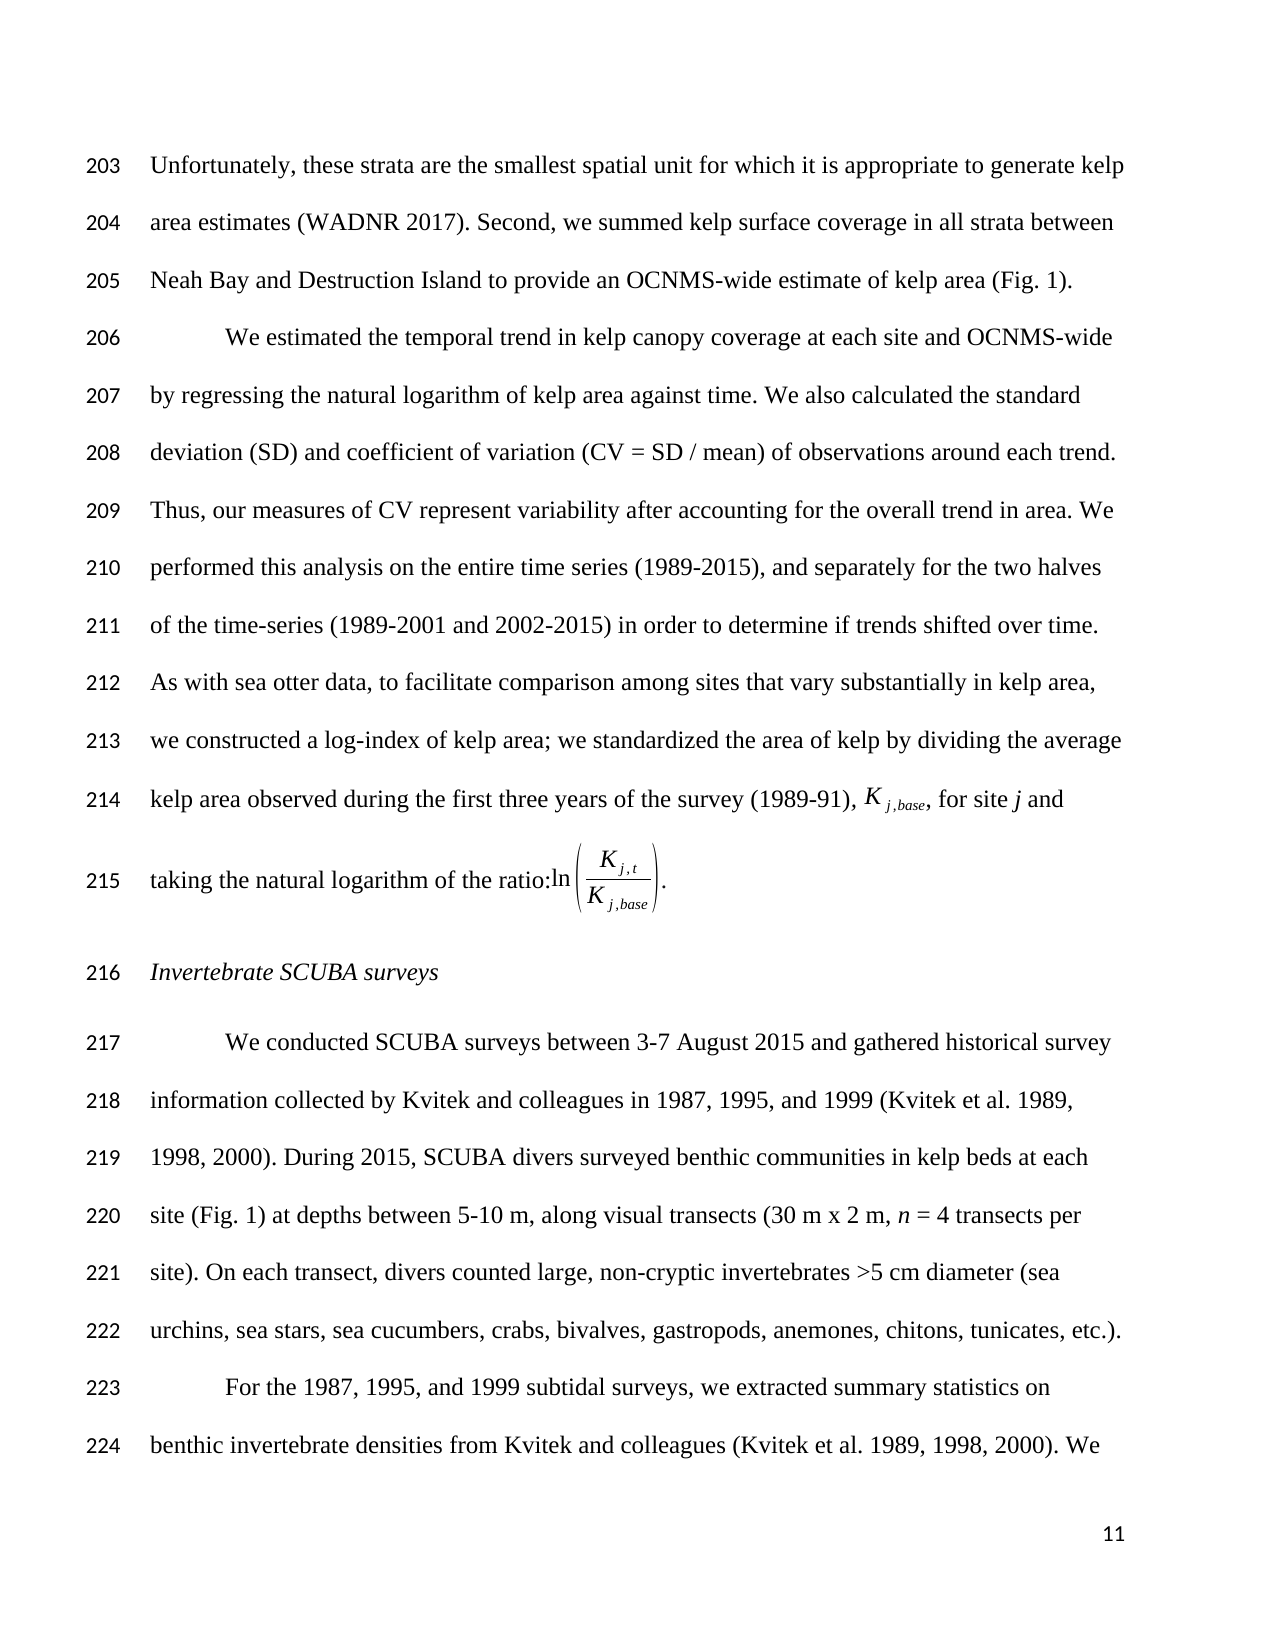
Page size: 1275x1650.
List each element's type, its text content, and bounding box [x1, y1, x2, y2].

text We conducted SCUBA surveys between 3-7 August 2015 and gathered historical survey information collected by Kvitek and colleagues in 1987, 1995, and 1999 (Kvitek et al. 1989, 1998, 2000). During 2015, SCUBA divers surveyed benthic communities in kelp beds at each site (Fig. 1) at depths between 5-10 m, along visual transects (30 m x 2 m, n = 4 transects per site). On each transect, divers counted large, non-cryptic invertebrates >5 cm diameter (sea urchins, sea stars, sea cucumbers, crabs, bivalves, gastropods, anemones, chitons, tunicates, etc.). [150, 1027, 1125, 1343]
text We estimated the temporal trend in kelp canopy coverage at each site and OCNMS-wide by regressing the natural logarithm of kelp area against time. We also calculated the standard deviation (SD) and coefficient of variation (CV = SD / mean) of observations around each trend. Thus, our measures of CV represent variability after accounting for the overall trend in area. We performed this analysis on the entire time series (1989-2015), and separately for the two halves of the time-series (1989-2001 and 2002-2015) in order to determine if trends shifted over time. As with sea otter data, to facilitate comparison among sites that vary substantially in kelp area, we constructed a log-index of kelp area; we standardized the area of kelp by dividing the average kelp area observed during the first three years of the survey (1989-91), , for site j and taking the natural logarithm of the ratio:. [150, 322, 1125, 916]
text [150, 1372, 1125, 1458]
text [150, 150, 1125, 294]
text Invertebrate SCUBA surveys [150, 957, 1125, 986]
